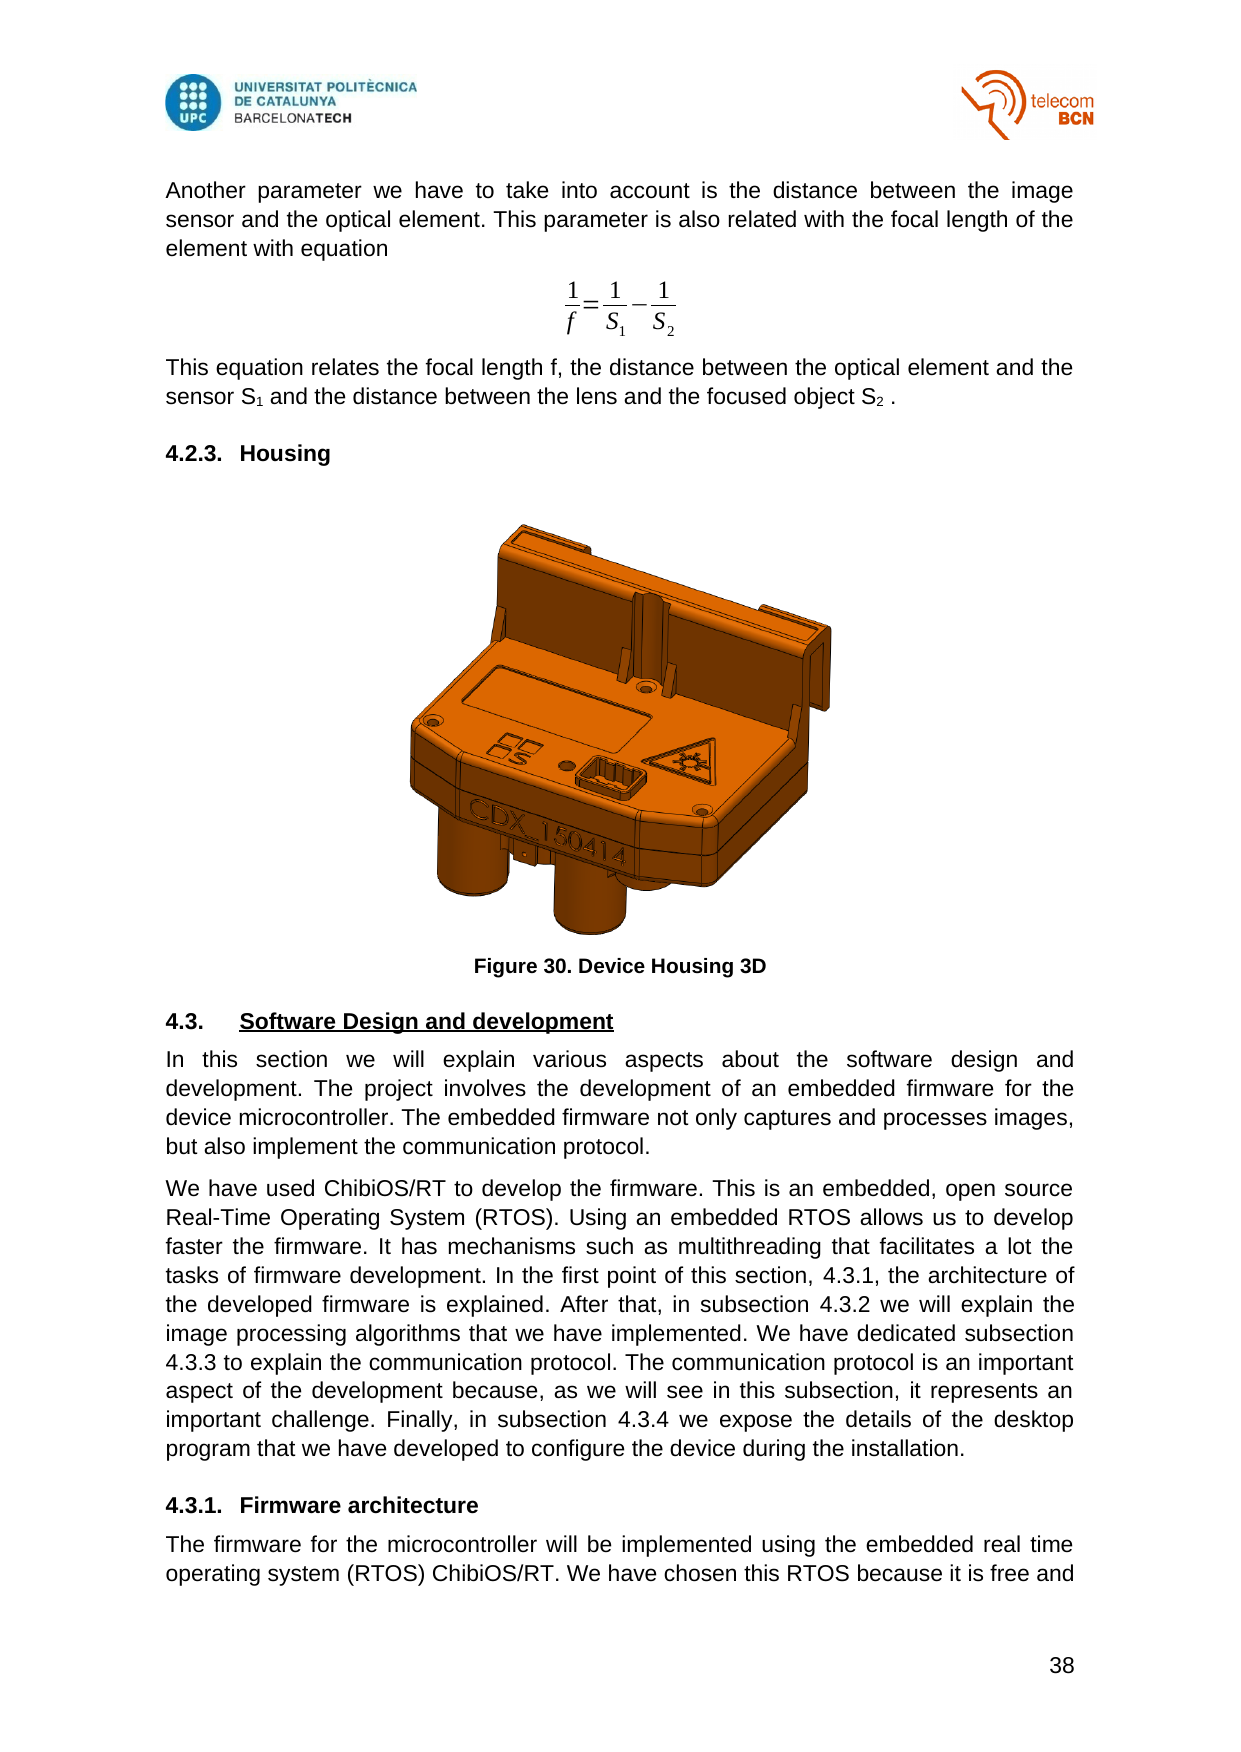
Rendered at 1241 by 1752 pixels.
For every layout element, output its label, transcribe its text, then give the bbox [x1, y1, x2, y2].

picture [165, 74, 417, 131]
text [165, 1531, 1075, 1586]
subtitle Software Design and development [165, 1005, 1075, 1034]
text This equation relates the focal length f, the distance between the optical element and the sensor S1 and the distance between the lens and the focused object S2 . [165, 354, 1075, 410]
subtitle Housing [165, 437, 1075, 466]
picture [952, 64, 1097, 140]
picture [406, 520, 835, 939]
text Another parameter we have to take into account is the distance between the image sensor and the optical element. This parameter is also related with the focal length of the element with equation [165, 177, 1075, 261]
text In this section we will explain various aspects about the software design and development. The project involves the development of an embedded firmware for the device microcontroller. The embedded firmware not only captures and processes images, but also implement the communication protocol. [165, 1046, 1075, 1160]
subtitle Firmware architecture [165, 1489, 1075, 1518]
text We have used ChibiOS/RT to develop the firmware. This is an embedded, open source Real-Time Operating System (RTOS). Using an embedded RTOS allows us to develop faster the firmware. It has mechanisms such as multithreading that facilitates a lot the tasks of firmware development. In the first point of this section, 4.3.1, the architecture of the developed firmware is explained. After that, in subsection 4.3.2 we will explain the image processing algorithms that we have implemented. We have dedicated subsection 4.3.3 to explain the communication protocol. The communication protocol is an important aspect of the development because, as we will see in this subsection, it represents an important challenge. Finally, in subsection 4.3.4 we expose the details of the desktop program that we have developed to configure the device during the installation. [165, 1175, 1075, 1462]
